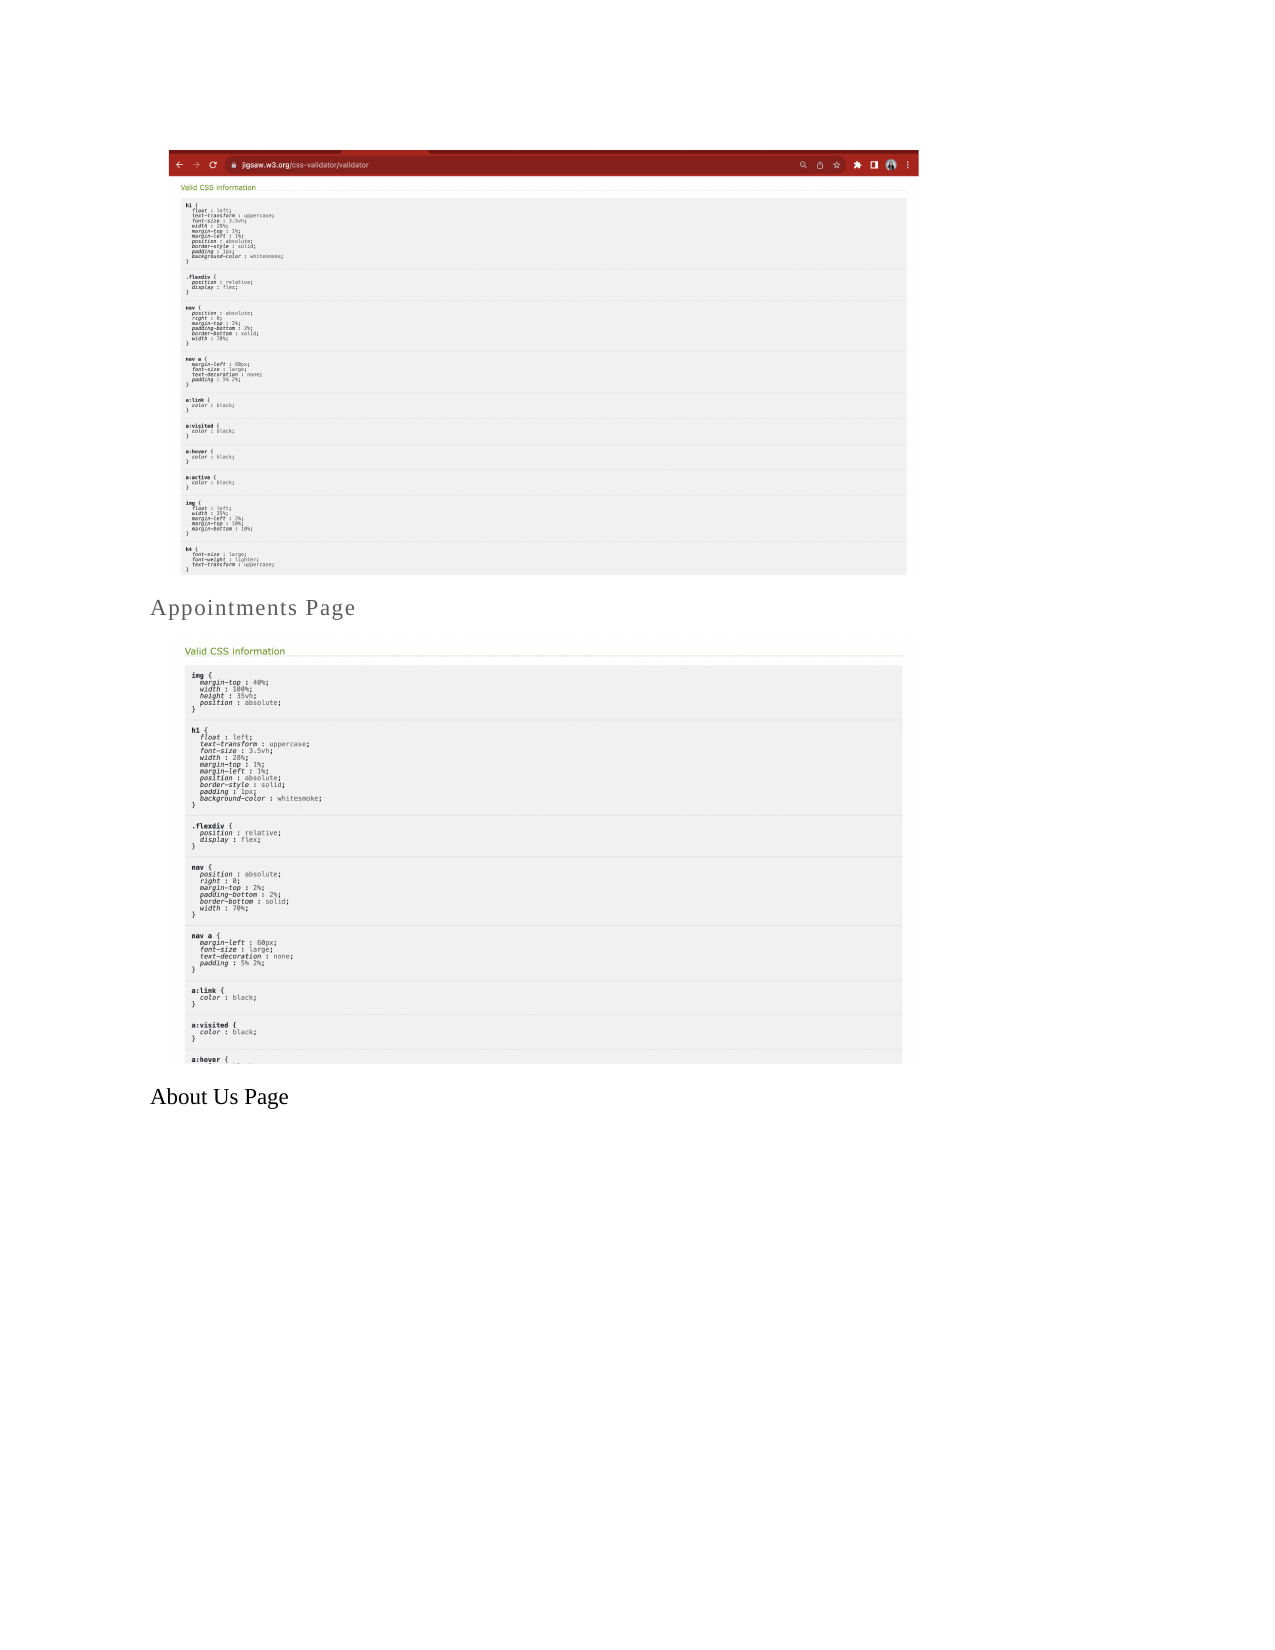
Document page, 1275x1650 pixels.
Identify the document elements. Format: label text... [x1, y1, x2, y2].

text About Us Page [150, 1083, 1125, 1109]
subtitle Appointments Page [150, 594, 1125, 620]
